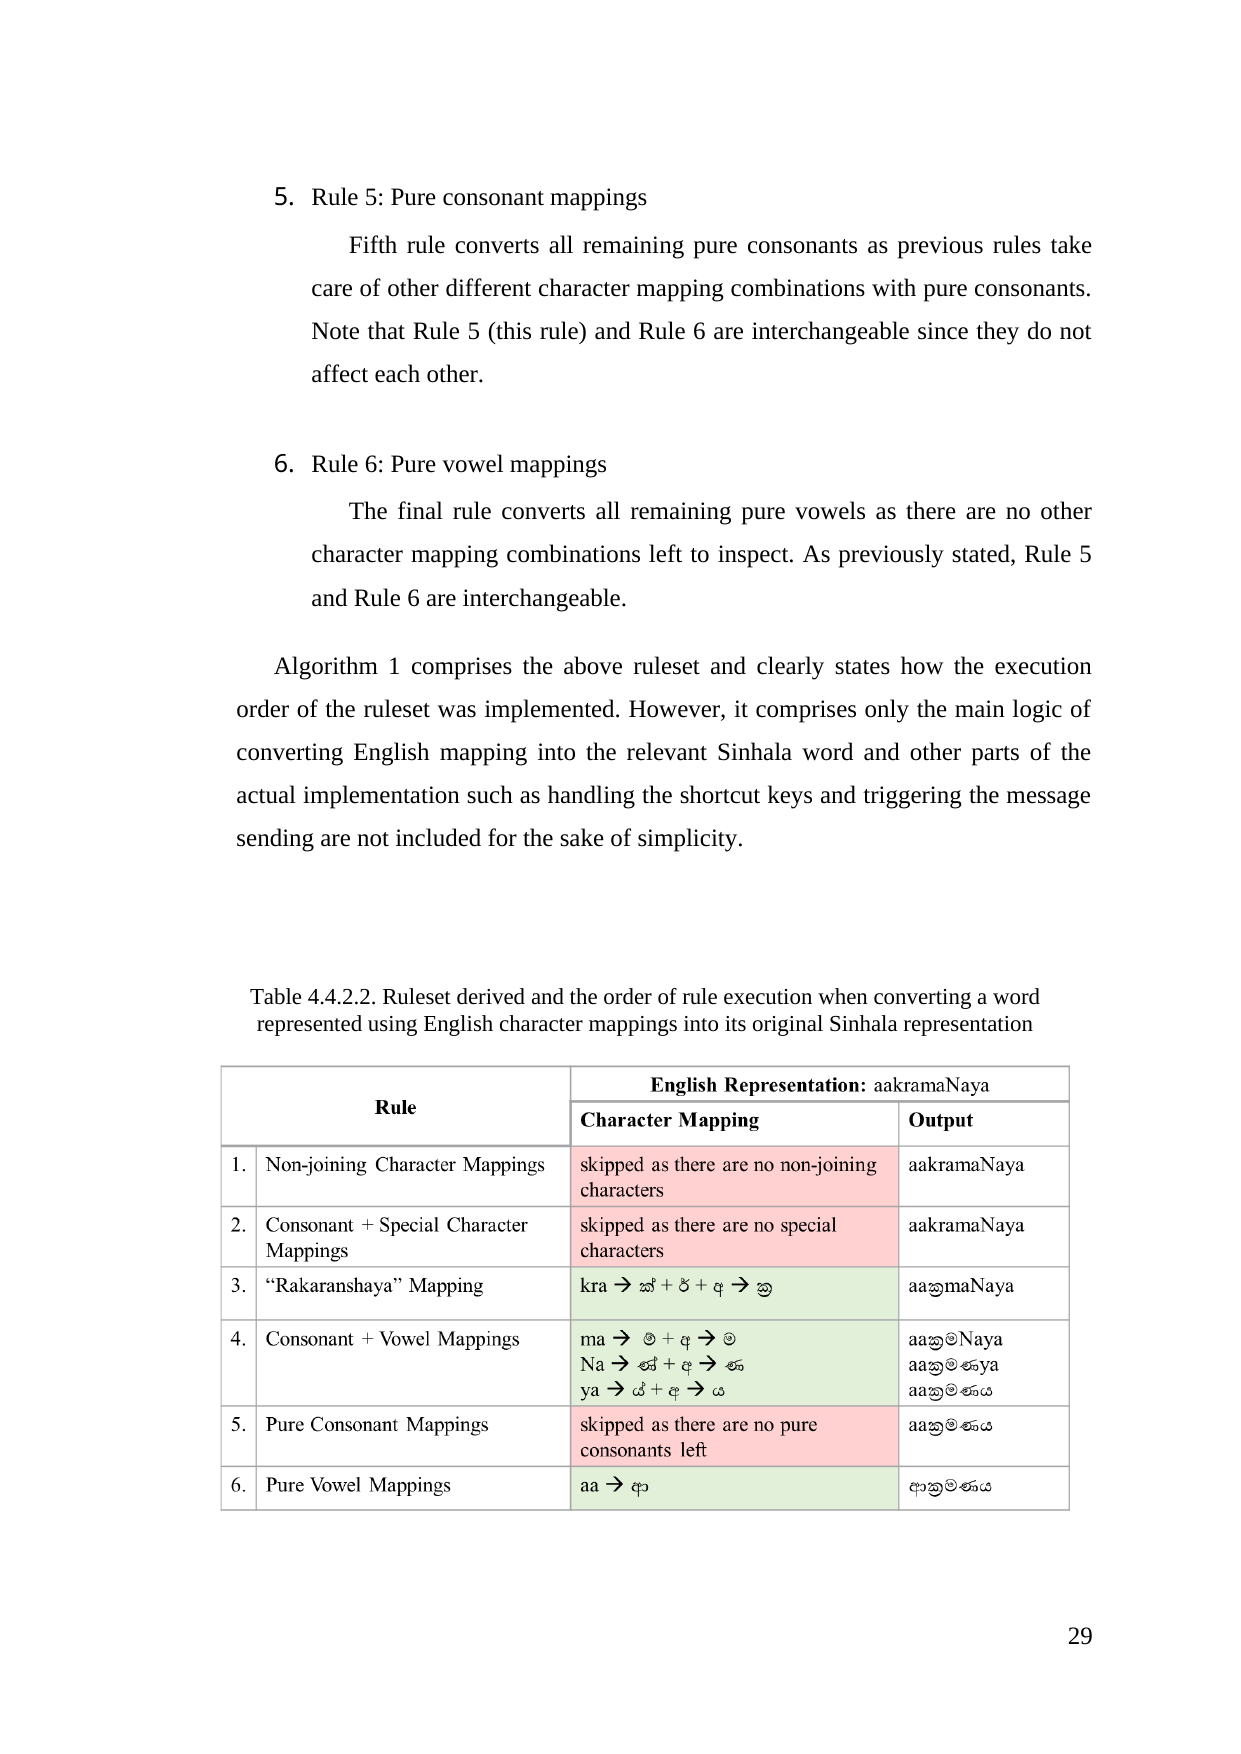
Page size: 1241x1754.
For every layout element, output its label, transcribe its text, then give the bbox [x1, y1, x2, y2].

list Rule 6: Pure vowel mappings [274, 445, 1092, 479]
list The final rule converts all remaining pure vowels as there are no other character mapping combinations left to inspect. As previously stated, Rule 5 and Rule 6 are interchangeable. [311, 496, 1092, 611]
list Fifth rule converts all remaining pure consonants as previous rules take care of other different character mapping combinations with pure consonants. Note that Rule 5 (this rule) and Rule 6 are interchangeable since they do not affect each other. [311, 230, 1092, 388]
list Rule 5: Pure consonant mappings [274, 179, 1092, 213]
text Algorithm 1 comprises the above ruleset and clearly states how the execution order of the ruleset was implemented. However, it comprises only the main logic of converting English mapping into the relevant Sinhala word and other parts of the actual implementation such as handling the shortcut keys and triggering the message sending are not included for the sake of simplicity. [236, 651, 1092, 852]
picture [220, 1064, 1070, 1511]
